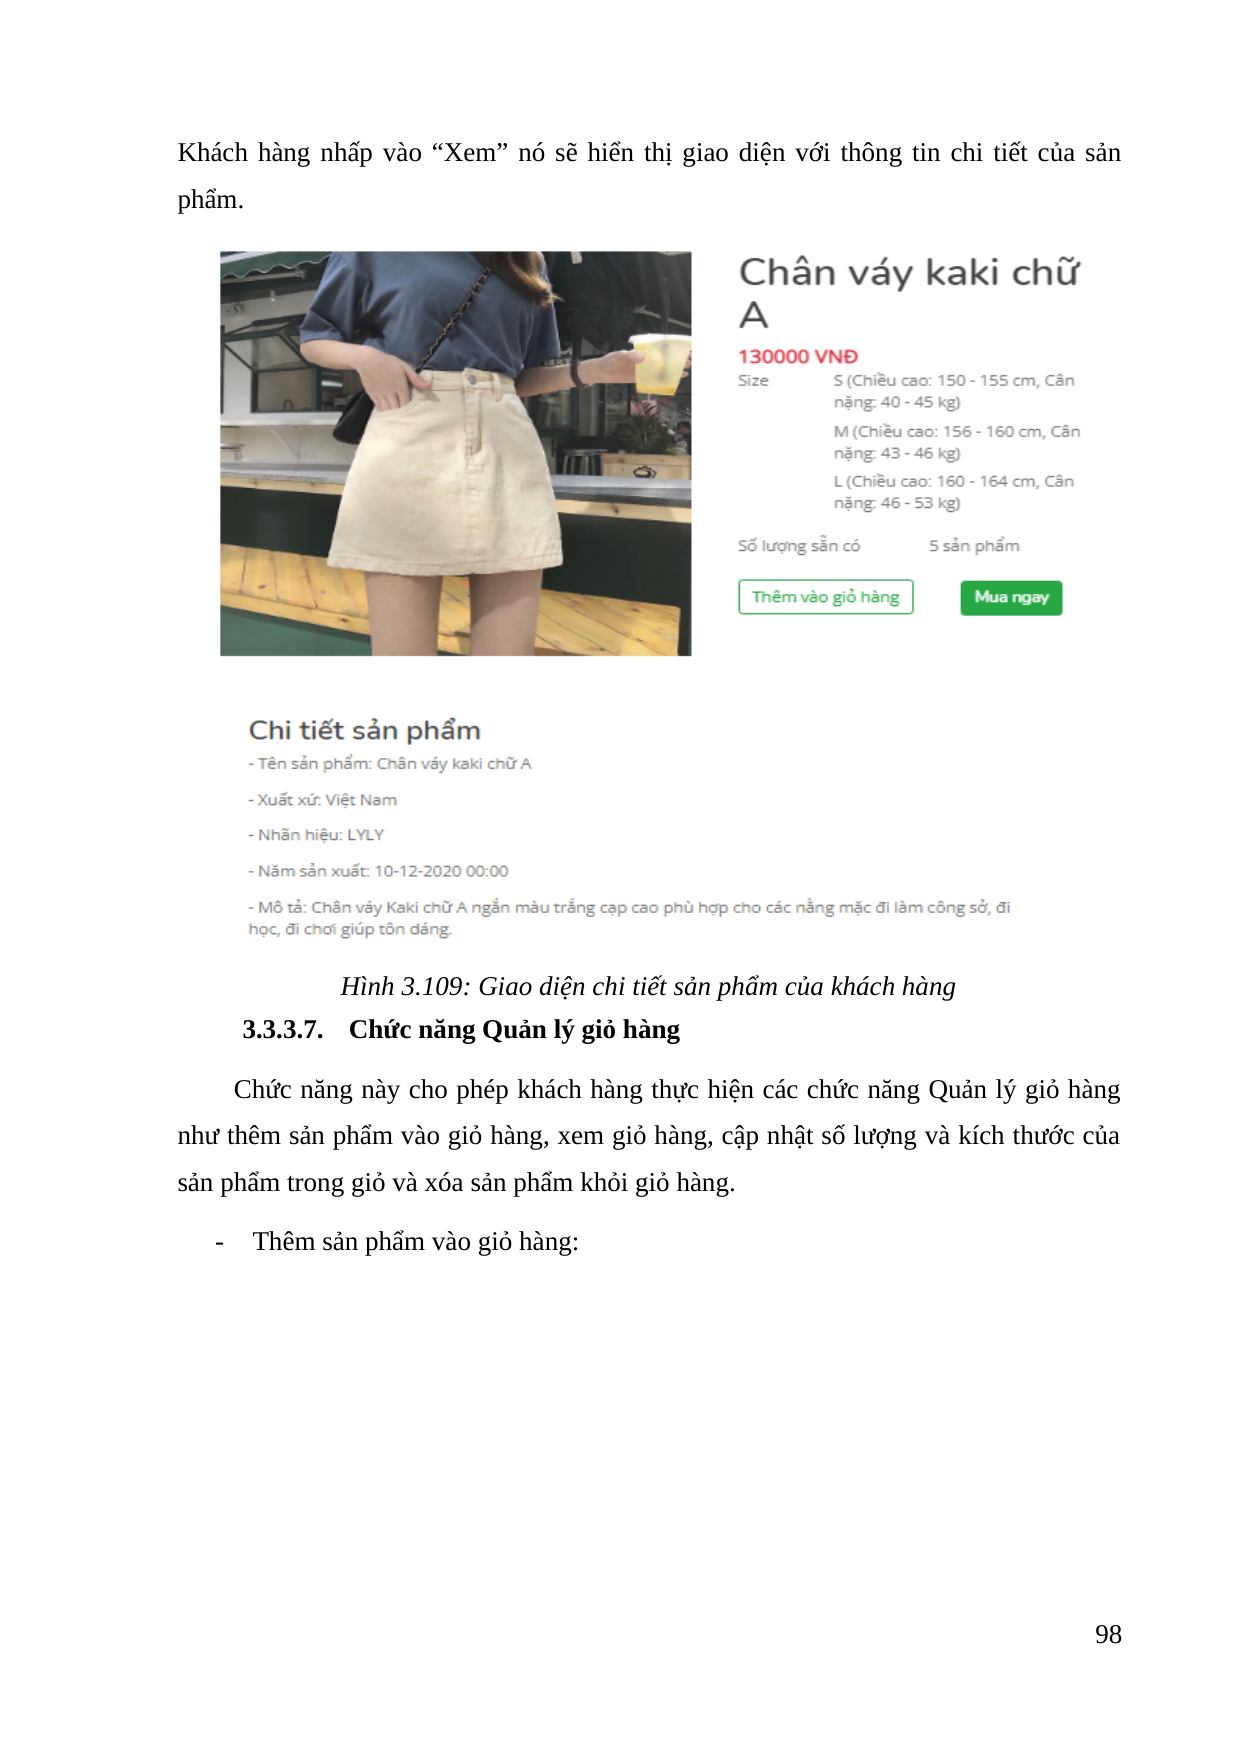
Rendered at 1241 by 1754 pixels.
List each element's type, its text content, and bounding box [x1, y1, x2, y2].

picture [183, 241, 1116, 942]
subtitle Chức năng Quản lý giỏ hàng [242, 1013, 1122, 1045]
list Thêm sản phẩm vào giỏ hàng: [215, 1225, 1122, 1256]
text Chức năng này cho phép khách hàng thực hiện các chức năng Quản lý giỏ hàng như thêm sản phẩm vào giỏ hàng, xem giỏ hàng, cập nhật số lượng và kích thước của sản phẩm trong giỏ và xóa sản phẩm khỏi giỏ hàng. [177, 1073, 1122, 1197]
text Khách hàng nhấp vào “Xem” nó sẽ hiển thị giao diện với thông tin chi tiết của sản phẩm. [177, 136, 1122, 214]
